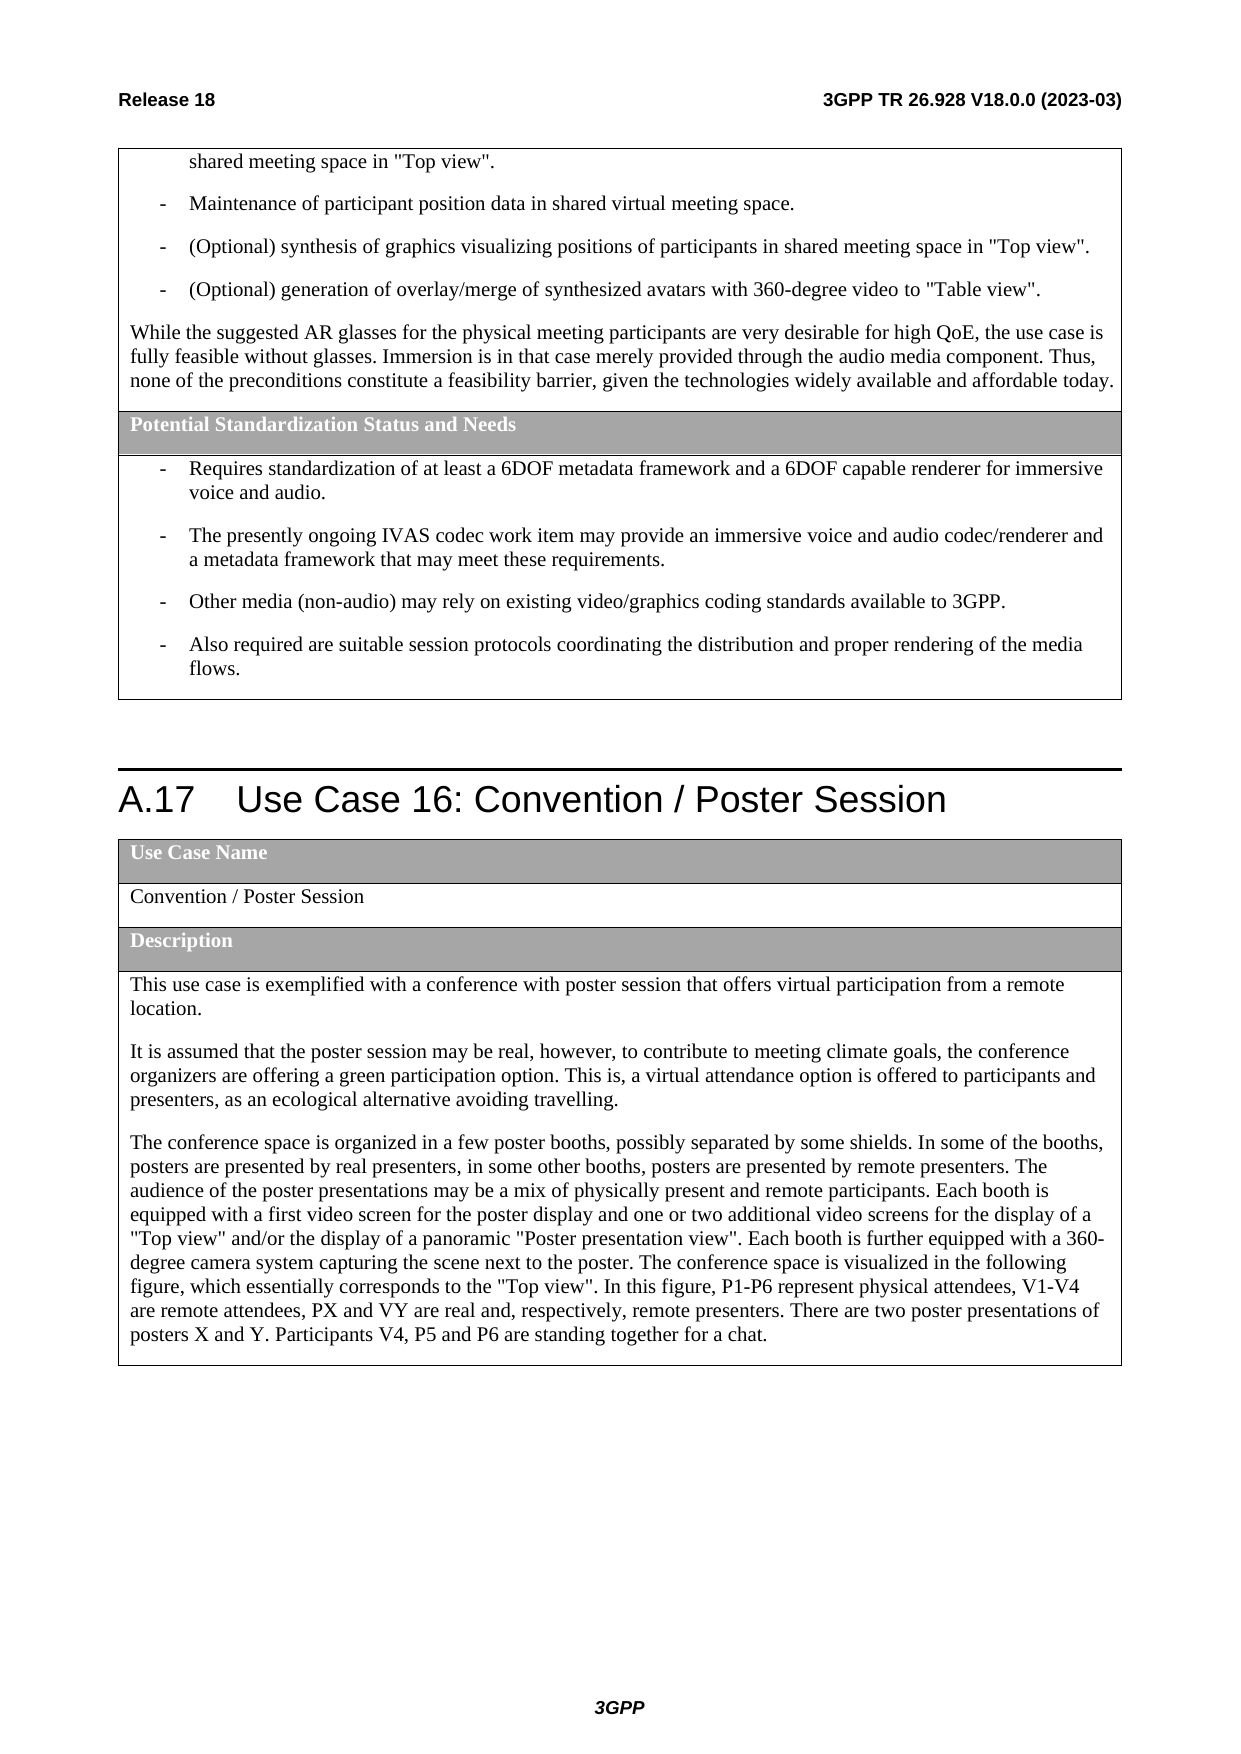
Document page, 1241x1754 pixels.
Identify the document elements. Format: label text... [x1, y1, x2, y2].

table_cell Convention / Poster Session [119, 884, 1121, 927]
table_cell Potential Standardization Status and Needs [119, 412, 1121, 454]
table_cell Description [119, 928, 1121, 971]
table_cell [119, 149, 1121, 411]
subtitle A.17 Use Case 16: Convention / Poster Session [118, 771, 1122, 820]
table_cell - Requires standardization of at least a 6DOF metadata framework and a 6DOF capable renderer for immersive voice and audio. - The presently ongoing IVAS codec work item may provide an immersive voice and audio codec/renderer and a metadata framework that may meet these requirements. - Other media (non-audio) may rely on existing video/graphics coding standards available to 3GPP. - Also required are suitable session protocols coordinating the distribution and proper rendering of the media flows. [119, 456, 1121, 699]
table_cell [119, 972, 1121, 1365]
table_header Use Case Name [119, 840, 1121, 883]
